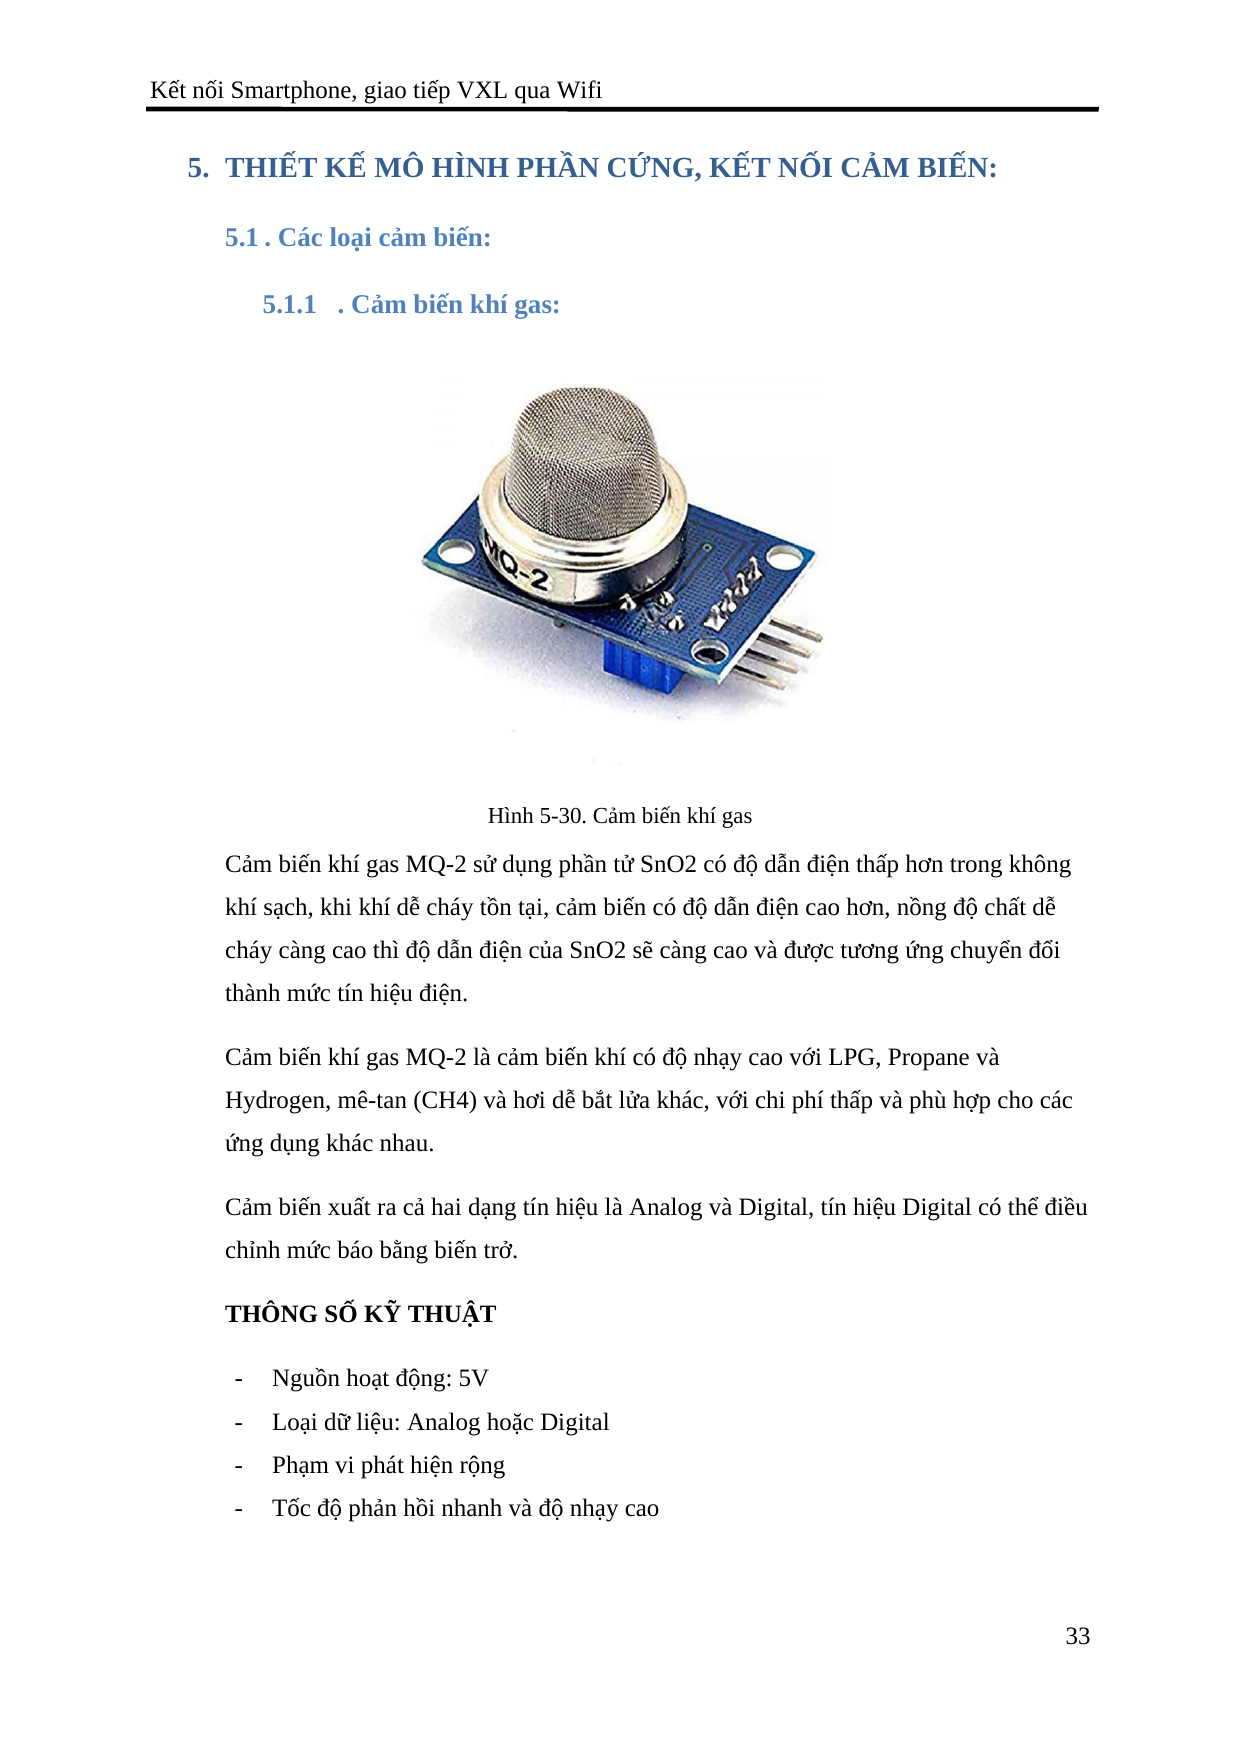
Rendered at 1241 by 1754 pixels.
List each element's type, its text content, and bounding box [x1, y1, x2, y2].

list Nguồn hoạt động: 5V [234, 1363, 1090, 1392]
subtitle . Các loại cảm biến: [225, 221, 1090, 252]
picture [410, 347, 830, 767]
text THÔNG SỐ KỸ THUẬT [225, 1299, 1090, 1328]
text Cảm biến xuất ra cả hai dạng tín hiệu là Analog và Digital, tín hiệu Digital có thể điều chỉnh mức báo bằng biến trở. [225, 1192, 1090, 1264]
list Loại dữ liệu: Analog hoặc Digital [234, 1407, 1090, 1435]
text Cảm biến khí gas MQ-2 là cảm biến khí có độ nhạy cao với LPG, Propane và Hydrogen, mê-tan (CH4) và hơi dễ bắt lửa khác, với chi phí thấp và phù hợp cho các ứng dụng khác nhau. [225, 1042, 1090, 1157]
text Cảm biến khí gas MQ-2 sử dụng phần tử SnO2 có độ dẫn điện thấp hơn trong không khí sạch, khi khí dễ cháy tồn tại, cảm biến có độ dẫn điện cao hơn, nồng độ chất dễ cháy càng cao thì độ dẫn điện của SnO2 sẽ càng cao và được tương ứng chuyển đổi thành mức tín hiệu điện. [225, 849, 1090, 1007]
list Tốc độ phản hồi nhanh và độ nhạy cao [234, 1493, 1090, 1522]
subtitle . Cảm biến khí gas: [262, 289, 1090, 320]
subtitle THIẾT KẾ MÔ HÌNH PHẦN CỨNG, KẾT NỐI CẢM BIẾN: [187, 150, 1090, 183]
list Phạm vi phát hiện rộng [234, 1450, 1090, 1478]
